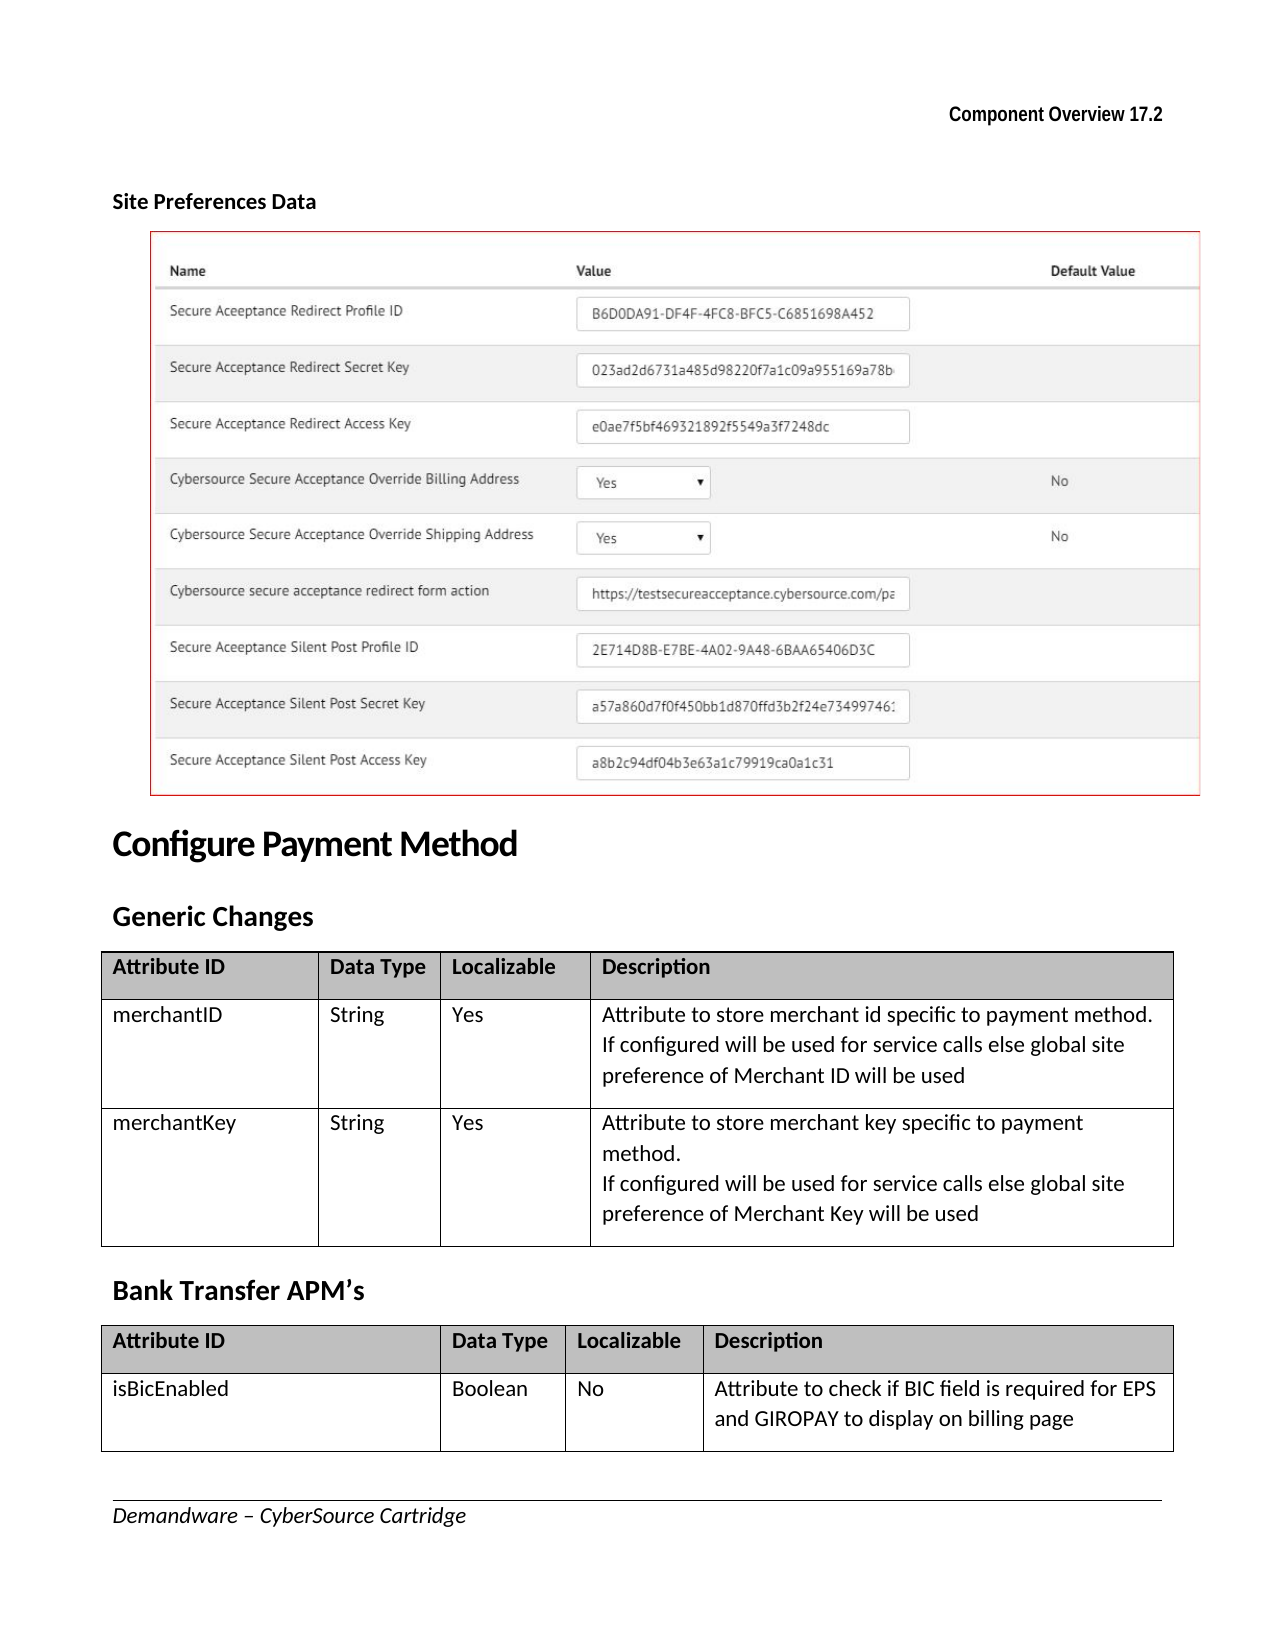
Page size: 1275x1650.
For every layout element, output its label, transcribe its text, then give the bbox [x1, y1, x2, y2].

subtitle Bank Transfer APM’s [112, 1272, 1162, 1308]
table_cell Attribute to store merchant id specific to payment method. If configured will be used for service calls else global site preference of Merchant ID will be used [591, 1000, 1173, 1107]
table_cell merchantKey [102, 1109, 318, 1246]
table_header Description [704, 1326, 1173, 1373]
table_header Data Type [441, 1326, 565, 1373]
table_header Attribute ID [102, 1326, 440, 1373]
table_header Data Type [319, 953, 440, 999]
subtitle Configure Payment Method [112, 820, 1162, 866]
table_cell String [319, 1109, 440, 1246]
table_cell merchantID [102, 1000, 318, 1107]
table_header Localizable [566, 1326, 703, 1373]
table_cell isBicEnabled [102, 1374, 440, 1451]
subtitle Site Preferences Data [112, 187, 1162, 215]
table_cell String [319, 1000, 440, 1107]
table_cell Boolean [441, 1374, 565, 1451]
table_cell No [566, 1374, 703, 1451]
picture [150, 231, 1200, 796]
table_cell Attribute to check if BIC field is required for EPS and GIROPAY to display on billing page [704, 1374, 1173, 1451]
subtitle Generic Changes [112, 898, 1162, 934]
table_cell Yes [441, 1000, 590, 1107]
table_cell Yes [441, 1109, 590, 1246]
table_header Localizable [441, 953, 590, 999]
table_header Attribute ID [102, 953, 318, 999]
table_cell Attribute to store merchant key specific to payment method. If configured will be used for service calls else global site preference of Merchant Key will be used [591, 1109, 1173, 1246]
table_header Description [591, 953, 1173, 999]
